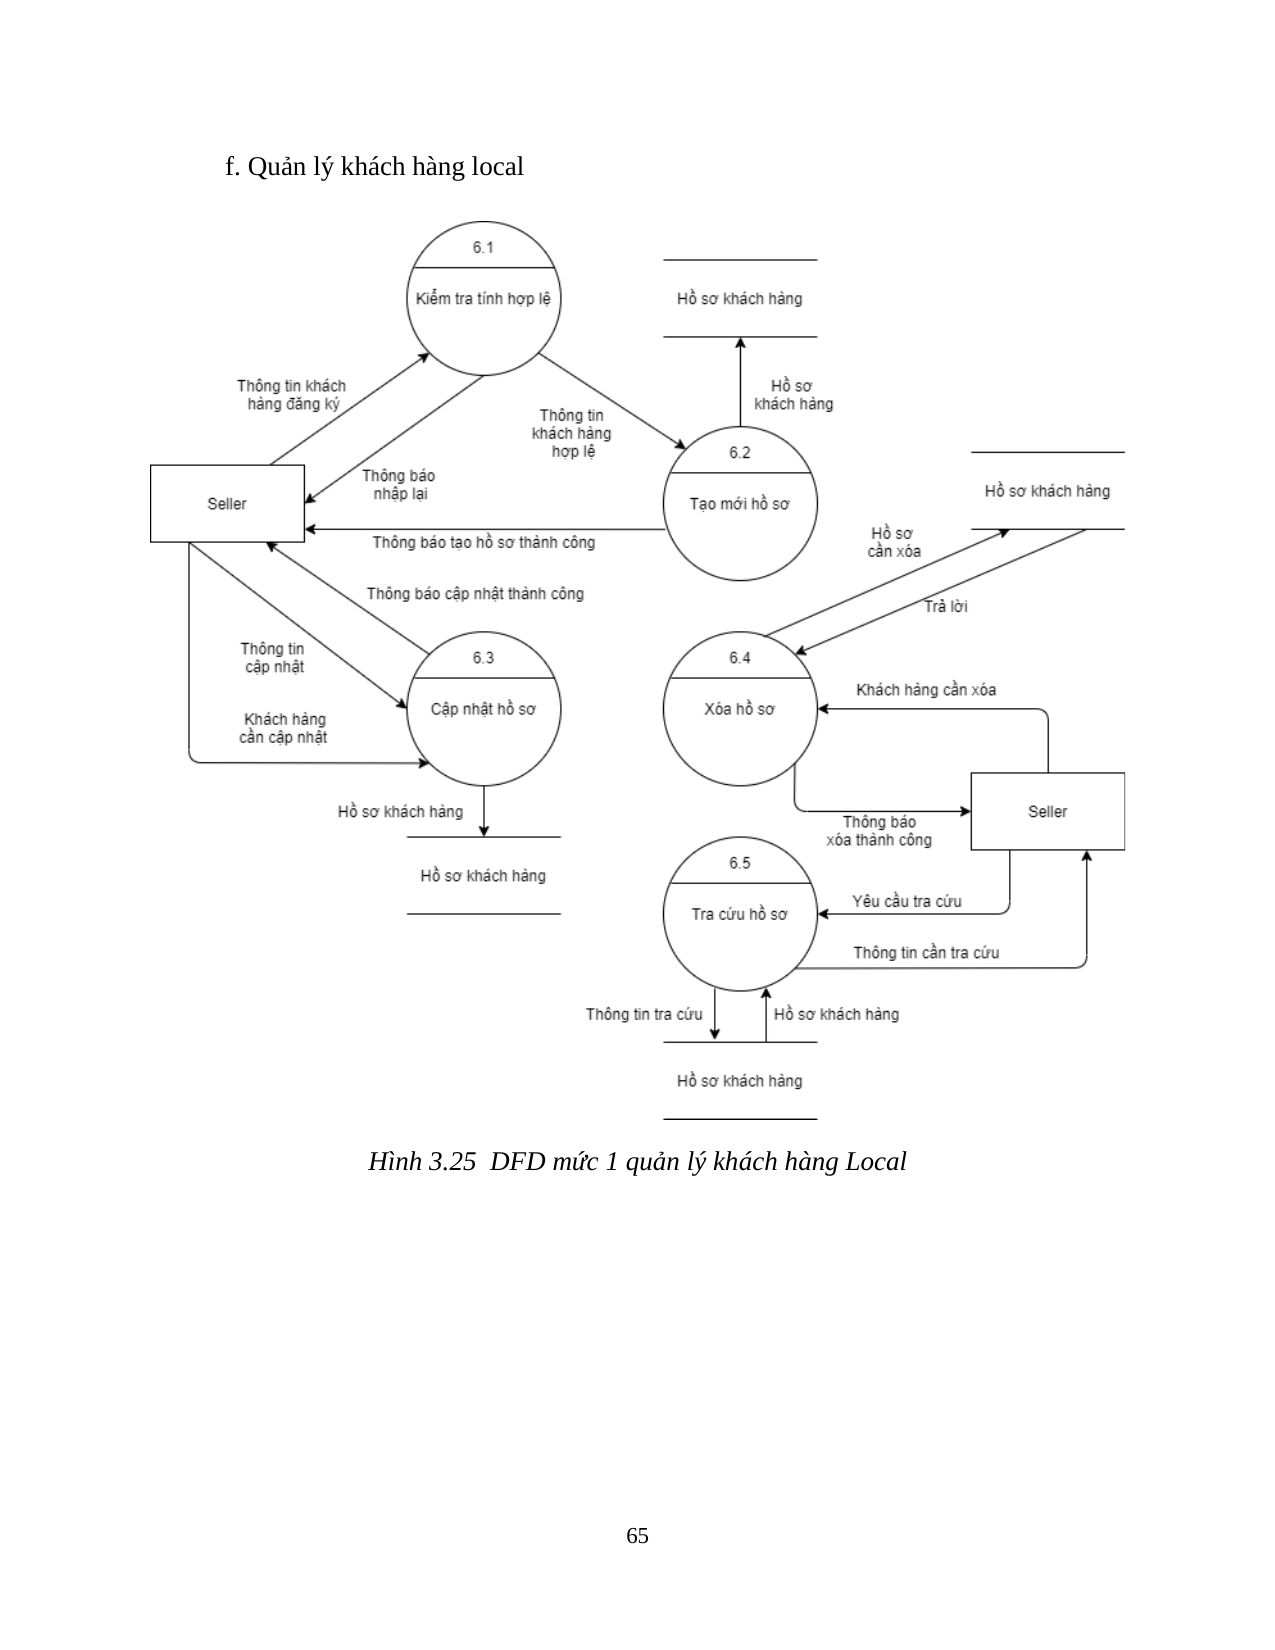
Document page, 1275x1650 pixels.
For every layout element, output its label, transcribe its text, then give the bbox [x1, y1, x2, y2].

text Hình 3.25 DFD mức 1 quản lý khách hàng Local [150, 1145, 1125, 1176]
picture [150, 221, 1125, 1120]
subtitle f. Quản lý khách hàng local [150, 150, 1125, 181]
